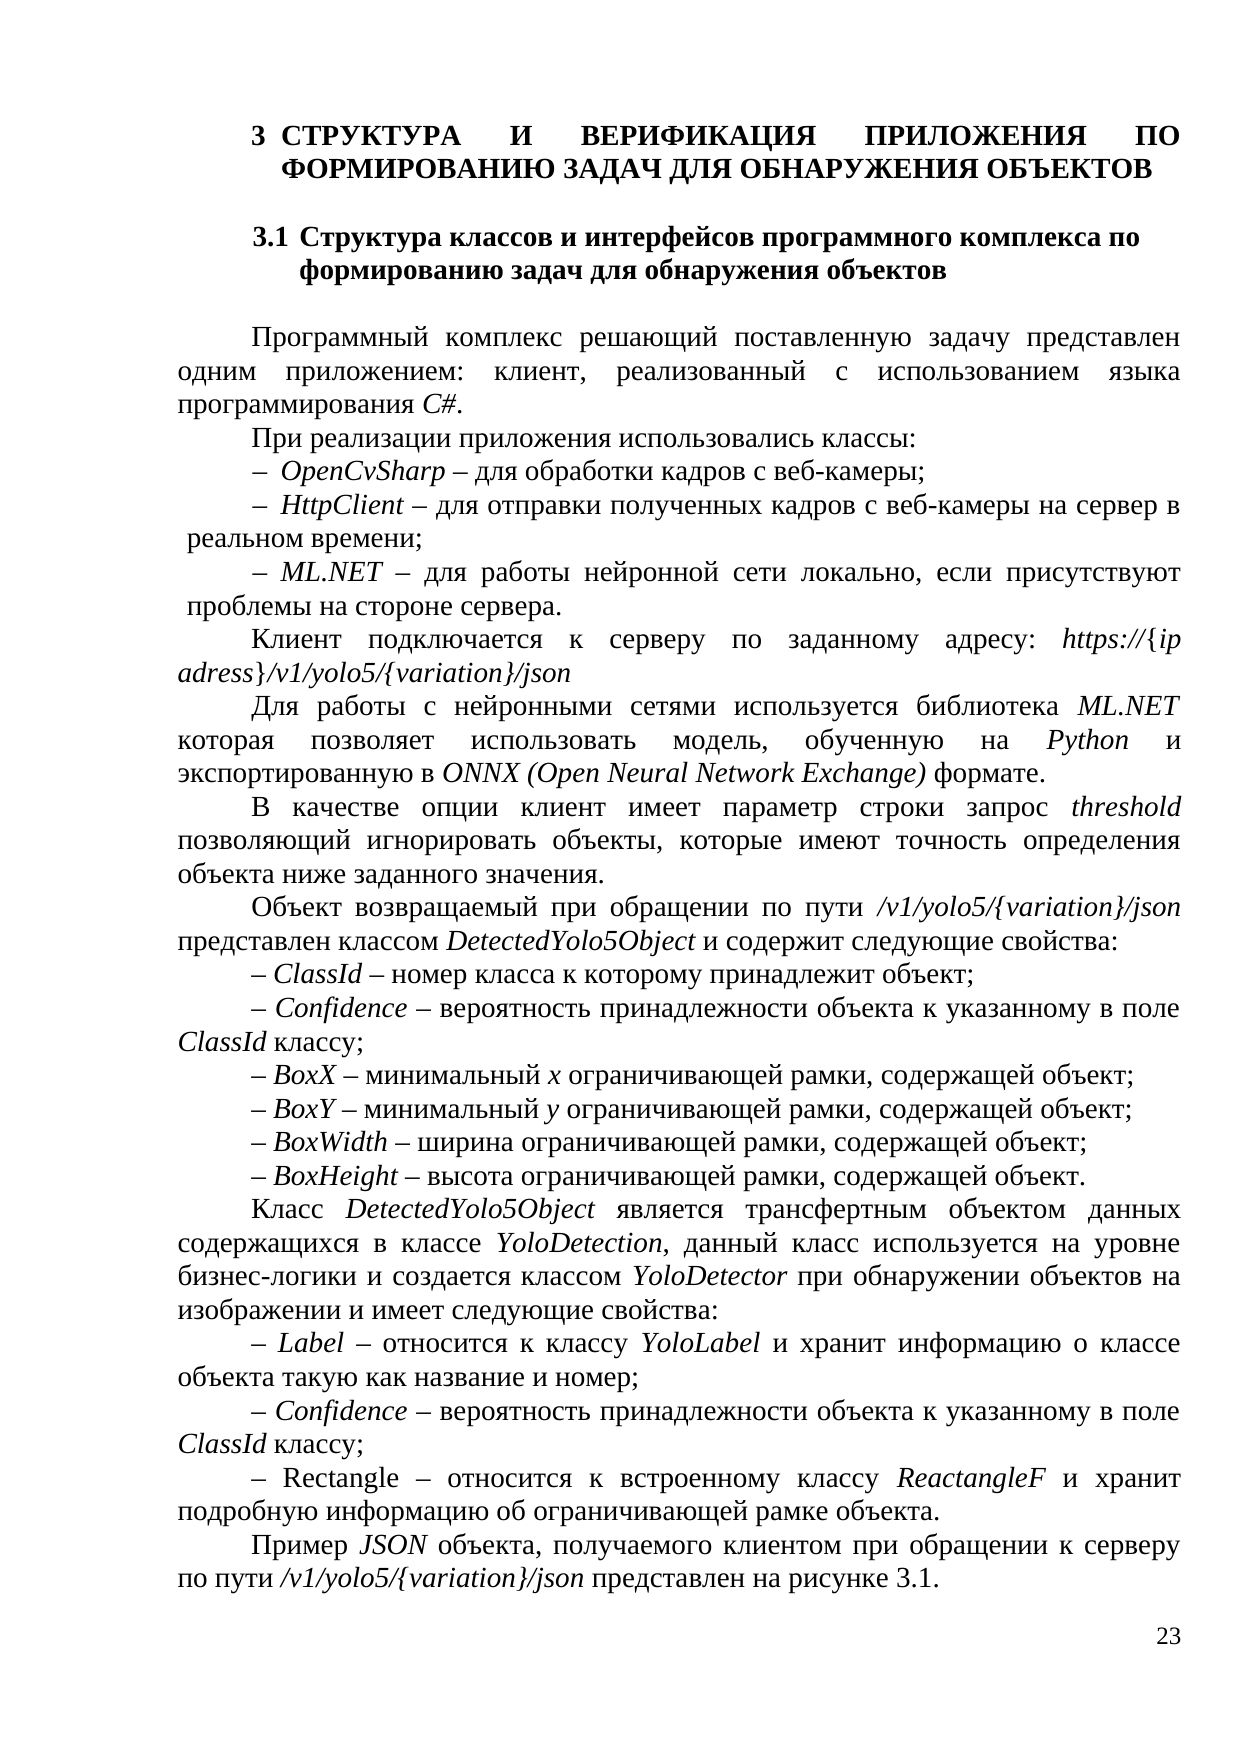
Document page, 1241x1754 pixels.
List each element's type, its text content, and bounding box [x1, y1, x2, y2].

text При реализации приложения использовались классы: [177, 420, 1181, 453]
text – Confidence – вероятность принадлежности объекта к указанному в поле ClassId классу; [177, 990, 1181, 1057]
text Объект возвращаемый при обращении по пути /v1/yolo5/{variation}/json представлен классом DetectedYolo5Object и содержит следующие свойства: [177, 889, 1181, 957]
text Класс DetectedYolo5Object является трансфертным объектом данных содержащихся в классе YoloDetection, данный класс используется на уровне бизнес-логики и создается классом YoloDetector при обнаружении объектов на изображении и имеет следующие свойства: [177, 1191, 1181, 1326]
text Пример JSON объекта, получаемого клиентом при обращении к серверу по пути /v1/yolo5/{variation}/json представлен на рисунке 3.1. [177, 1527, 1181, 1594]
text – BoxY – минимальный y ограничивающей рамки, содержащей объект; [177, 1091, 1181, 1124]
text В качестве опции клиент имеет параметр строки запрос threshold позволяющий игнорировать объекты, которые имеют точность определения объекта ниже заданного значения. [177, 789, 1181, 889]
list ML.NET – для работы нейронной сети локально, если присутствуют проблемы на стороне сервера. [187, 554, 1181, 621]
text – BoxX – минимальный x ограничивающей рамки, содержащей объект; [177, 1057, 1181, 1091]
text Клиент подключается к серверу по заданному адресу: https://{ip adress}/v1/yolo5/{variation}/json [177, 621, 1181, 688]
text – Rectangle – относится к встроенному классу ReactangleF и хранит подробную информацию об ограничивающей рамке объекта. [177, 1460, 1181, 1527]
list OpenCvSharp – для обработки кадров с веб-камеры; [252, 453, 1181, 487]
list HttpClient – для отправки полученных кадров с веб-камеры на сервер в реальном времени; [187, 487, 1181, 554]
text – ClassId – номер класса к которому принадлежит объект; [177, 957, 1181, 990]
text – Confidence – вероятность принадлежности объекта к указанному в поле ClassId классу; [177, 1393, 1181, 1460]
text 3.1 Структура классов и интерфейсов программного комплекса по формированию задач для обнаружения объектов [252, 219, 1181, 286]
text – BoxHeight – высота ограничивающей рамки, содержащей объект. [177, 1158, 1181, 1191]
text Программный комплекс решающий поставленную задачу представлен одним приложением: клиент, реализованный с использованием языка программирования С#. [177, 319, 1181, 420]
text 3 СТРУКТУРА И ВЕРИФИКАЦИЯ ПРИЛОЖЕНИЯ ПО ФОРМИРОВАНИЮ ЗАДАЧ ДЛЯ ОБНАРУЖЕНИЯ ОБЪЕКТОВ [251, 118, 1181, 185]
text Для работы с нейронными сетями используется библиотека ML.NET которая позволяет использовать модель, обученную на Python и экспортированную в ONNX (Open Neural Network Exchange) формате. [177, 688, 1181, 789]
text – BoxWidth – ширина ограничивающей рамки, содержащей объект; [177, 1124, 1181, 1158]
text – Label – относится к классу YoloLabel и хранит информацию о классе объекта такую как название и номер; [177, 1326, 1181, 1393]
